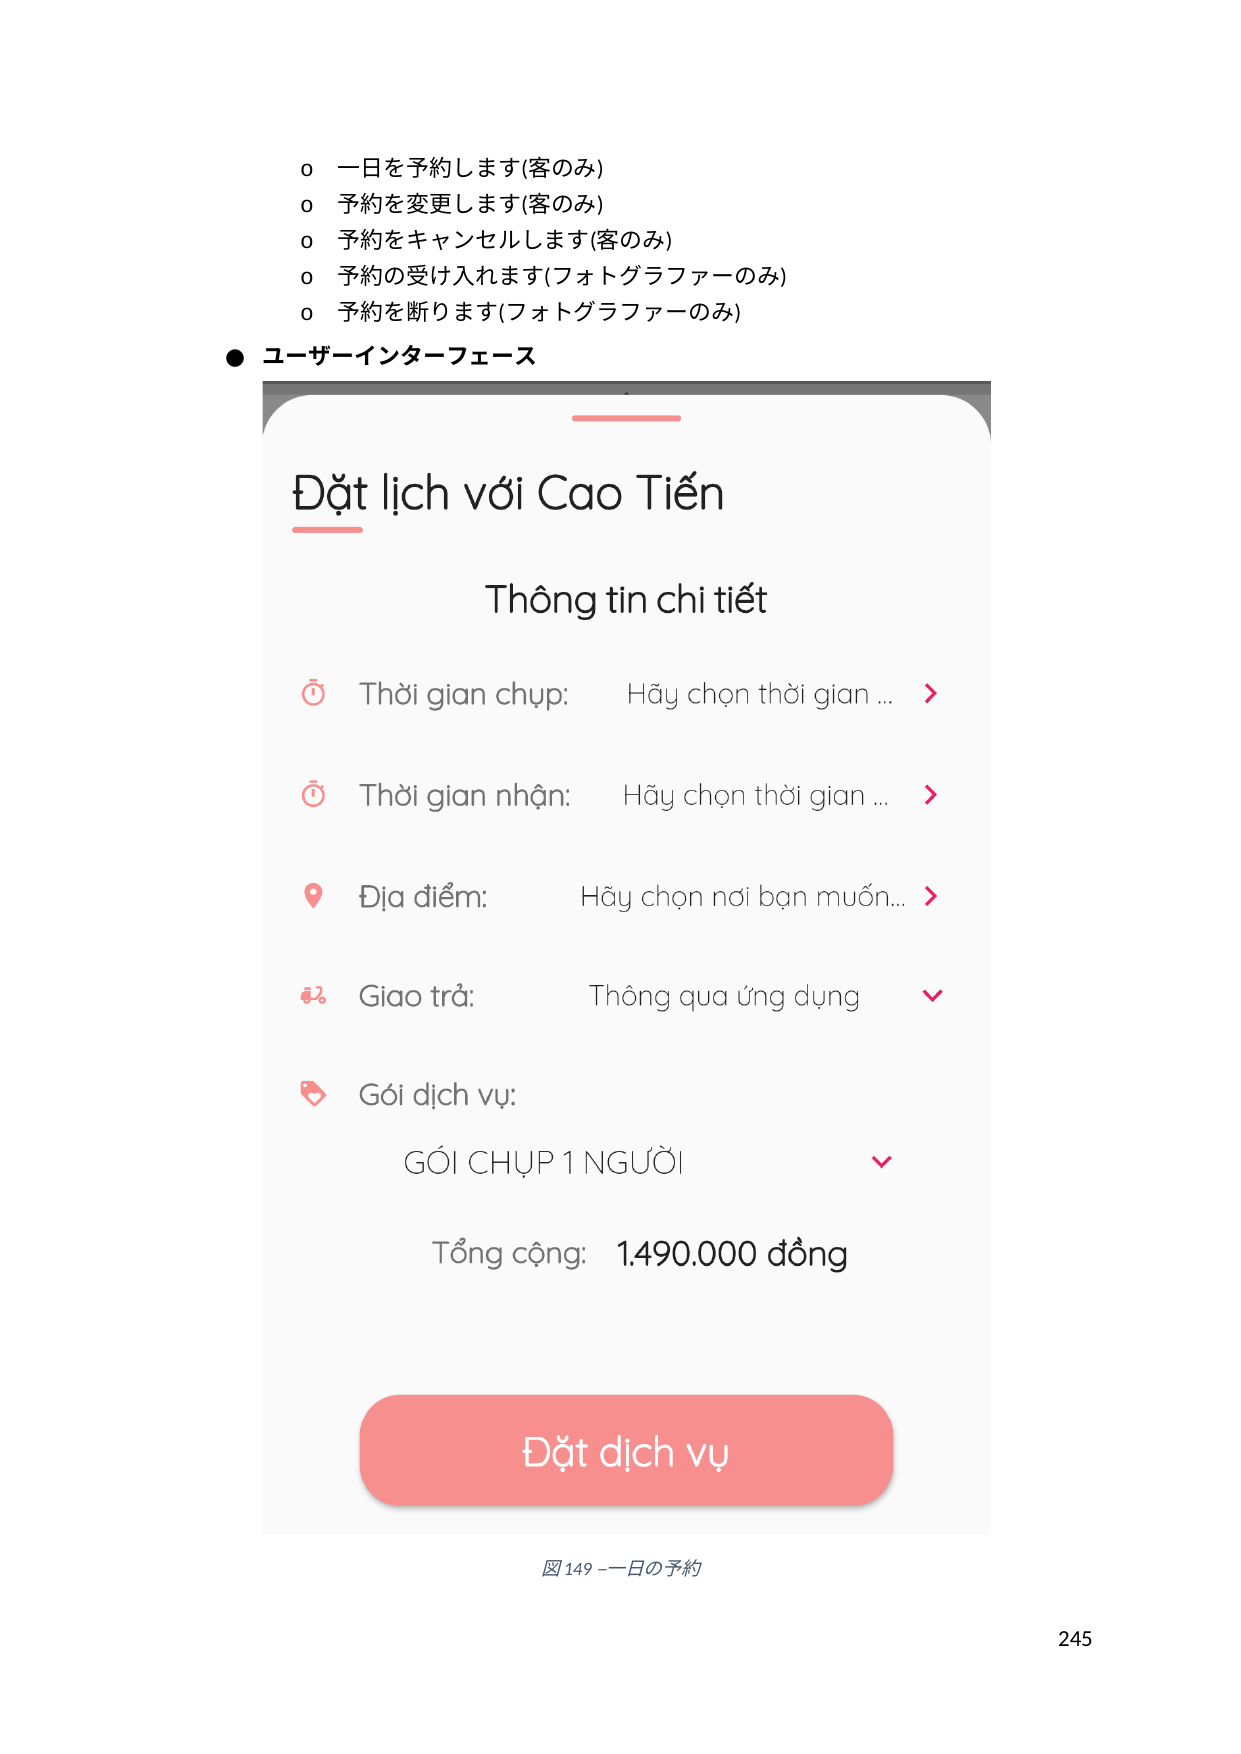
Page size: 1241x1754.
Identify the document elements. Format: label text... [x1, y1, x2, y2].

picture [262, 381, 991, 1535]
list 一日を予約します(客のみ) [300, 150, 1093, 183]
text 図149 –一日の予約 [150, 1553, 1093, 1580]
list ユーザーインターフェース [225, 330, 1093, 377]
list 予約をキャンセルします(客のみ) [300, 222, 1093, 256]
list 予約を変更します(客のみ) [300, 186, 1093, 219]
list 予約の受け入れます(フォトグラファーのみ) [300, 258, 1093, 292]
list 予約を断ります(フォトグラファーのみ) [300, 294, 1093, 328]
